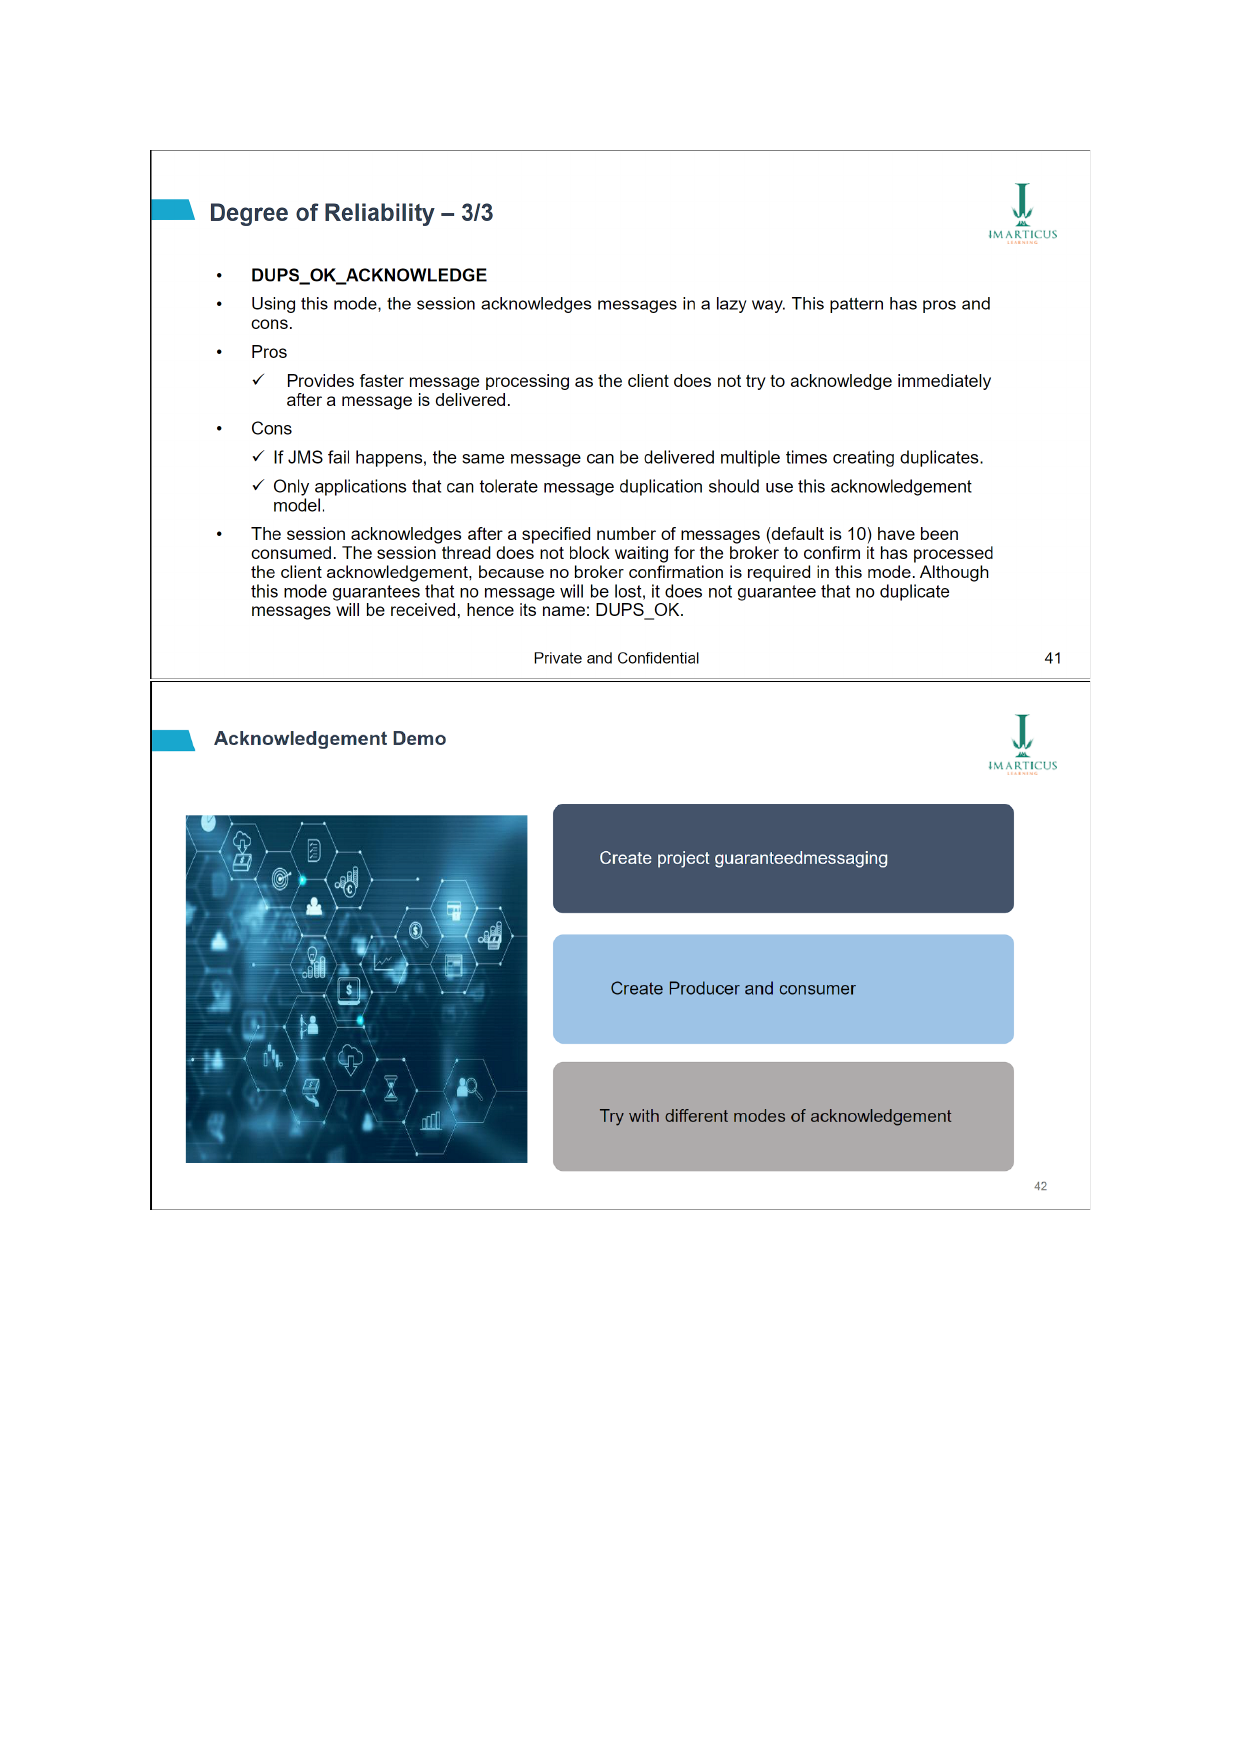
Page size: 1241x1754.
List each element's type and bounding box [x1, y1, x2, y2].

picture [150, 681, 1091, 1210]
picture [150, 150, 1091, 679]
